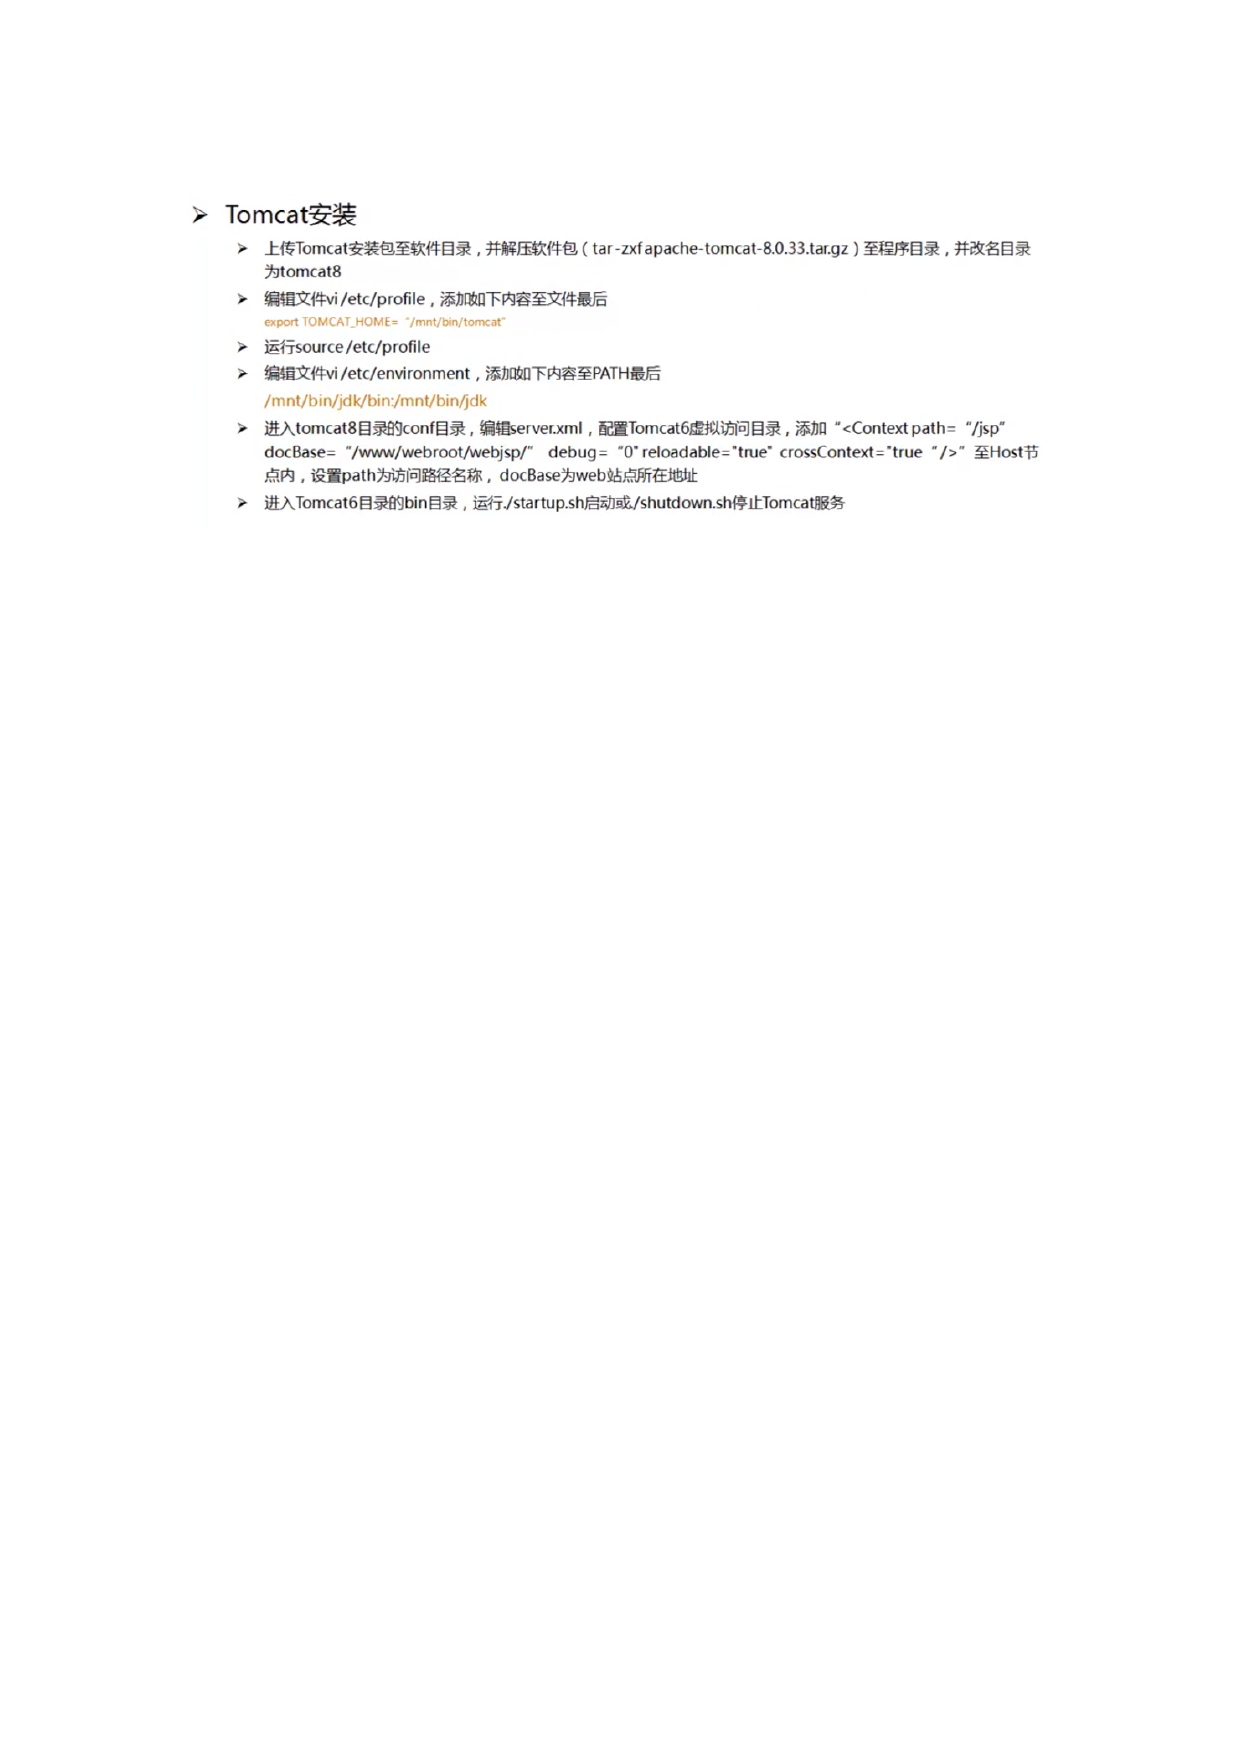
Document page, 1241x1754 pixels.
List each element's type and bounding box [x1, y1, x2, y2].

picture [187, 194, 1053, 529]
